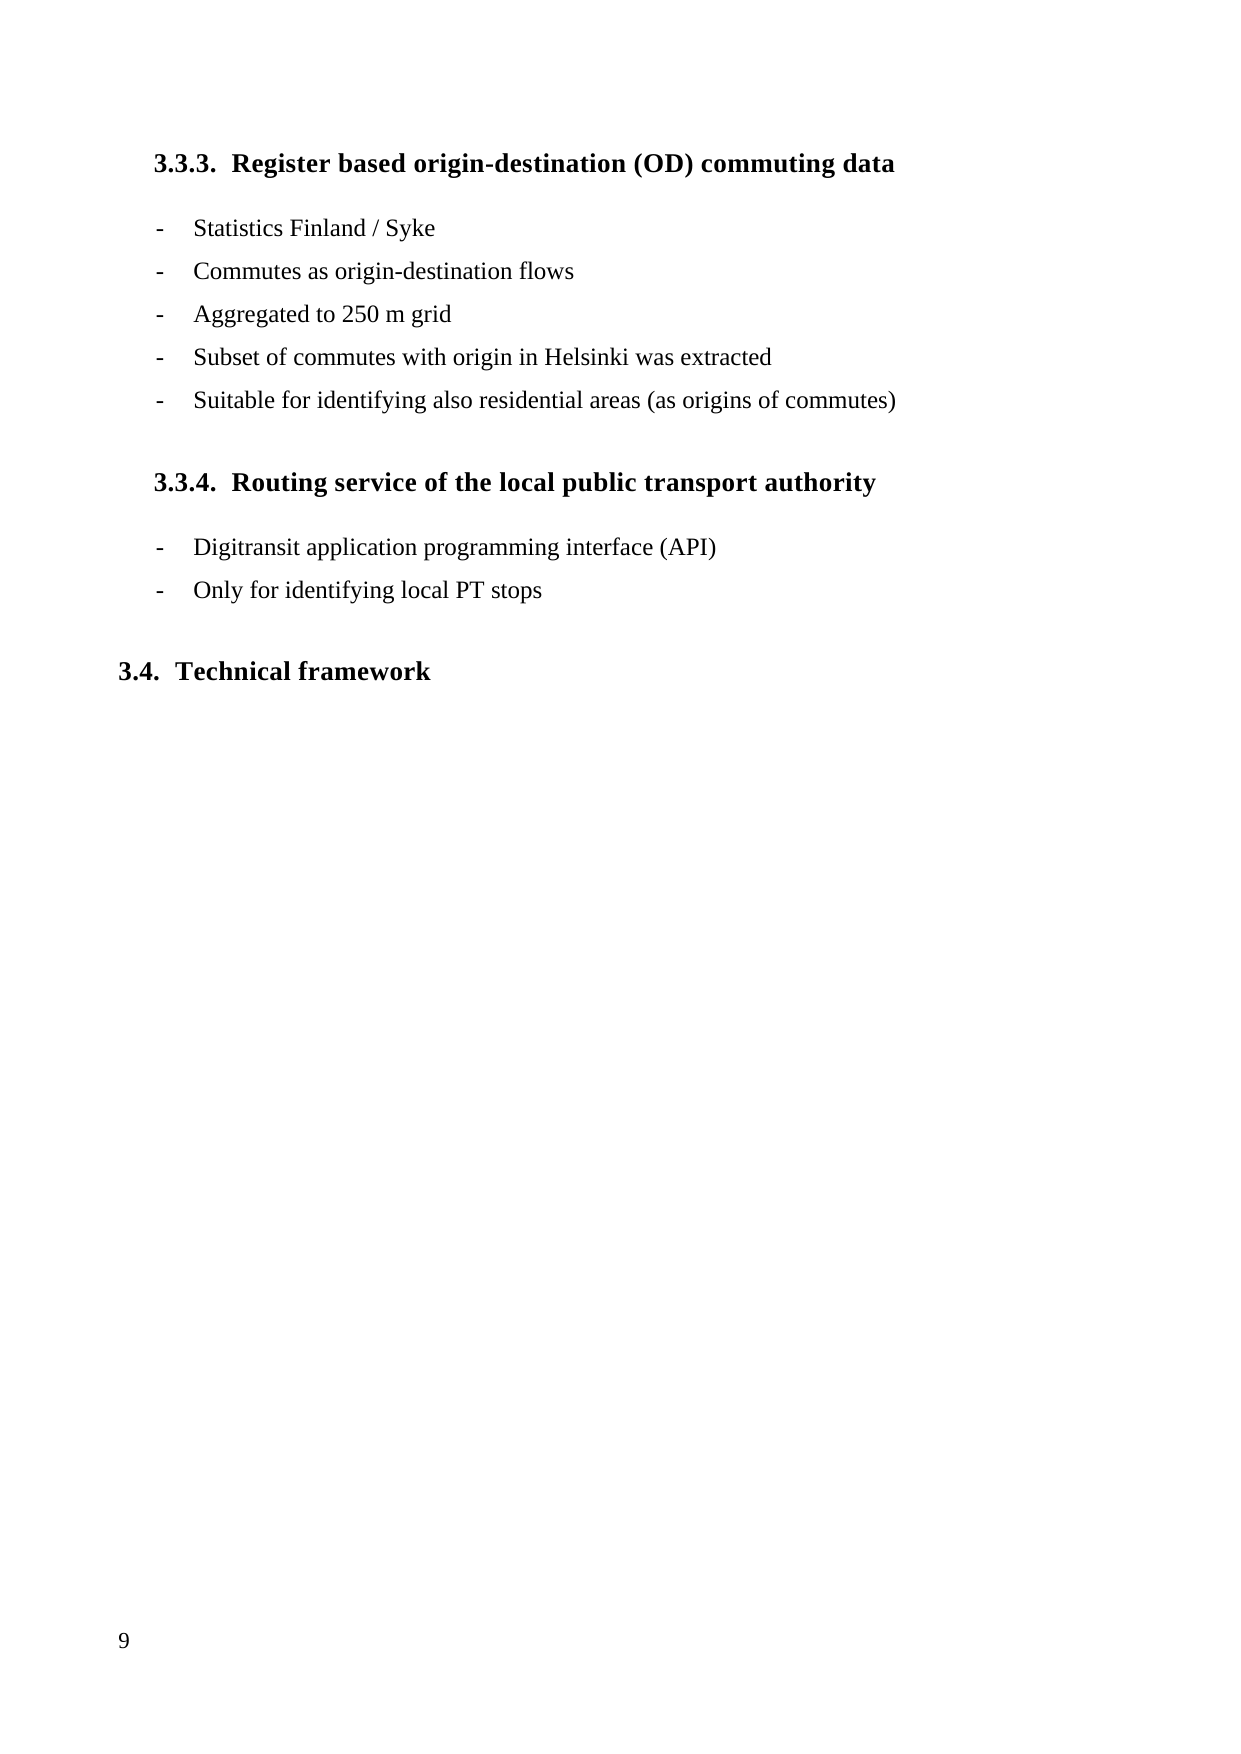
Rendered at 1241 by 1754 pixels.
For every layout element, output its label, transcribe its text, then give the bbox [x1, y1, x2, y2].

list Digitransit application programming interface (API) [156, 532, 1122, 560]
list Only for identifying local PT stops [156, 575, 1122, 603]
list Subset of commutes with origin in Helsinki was extracted [156, 342, 1122, 371]
subtitle Technical framework [118, 655, 1122, 686]
list Aggregated to 250 m grid [156, 299, 1122, 328]
list Statistics Finland / Syke [156, 213, 1122, 242]
subtitle Routing service of the local public transport authority [118, 466, 1122, 497]
list Suitable for identifying also residential areas (as origins of commutes) [156, 386, 1122, 414]
list Commutes as origin-destination flows [156, 256, 1122, 285]
subtitle Register based origin-destination (OD) commuting data [118, 148, 1122, 179]
